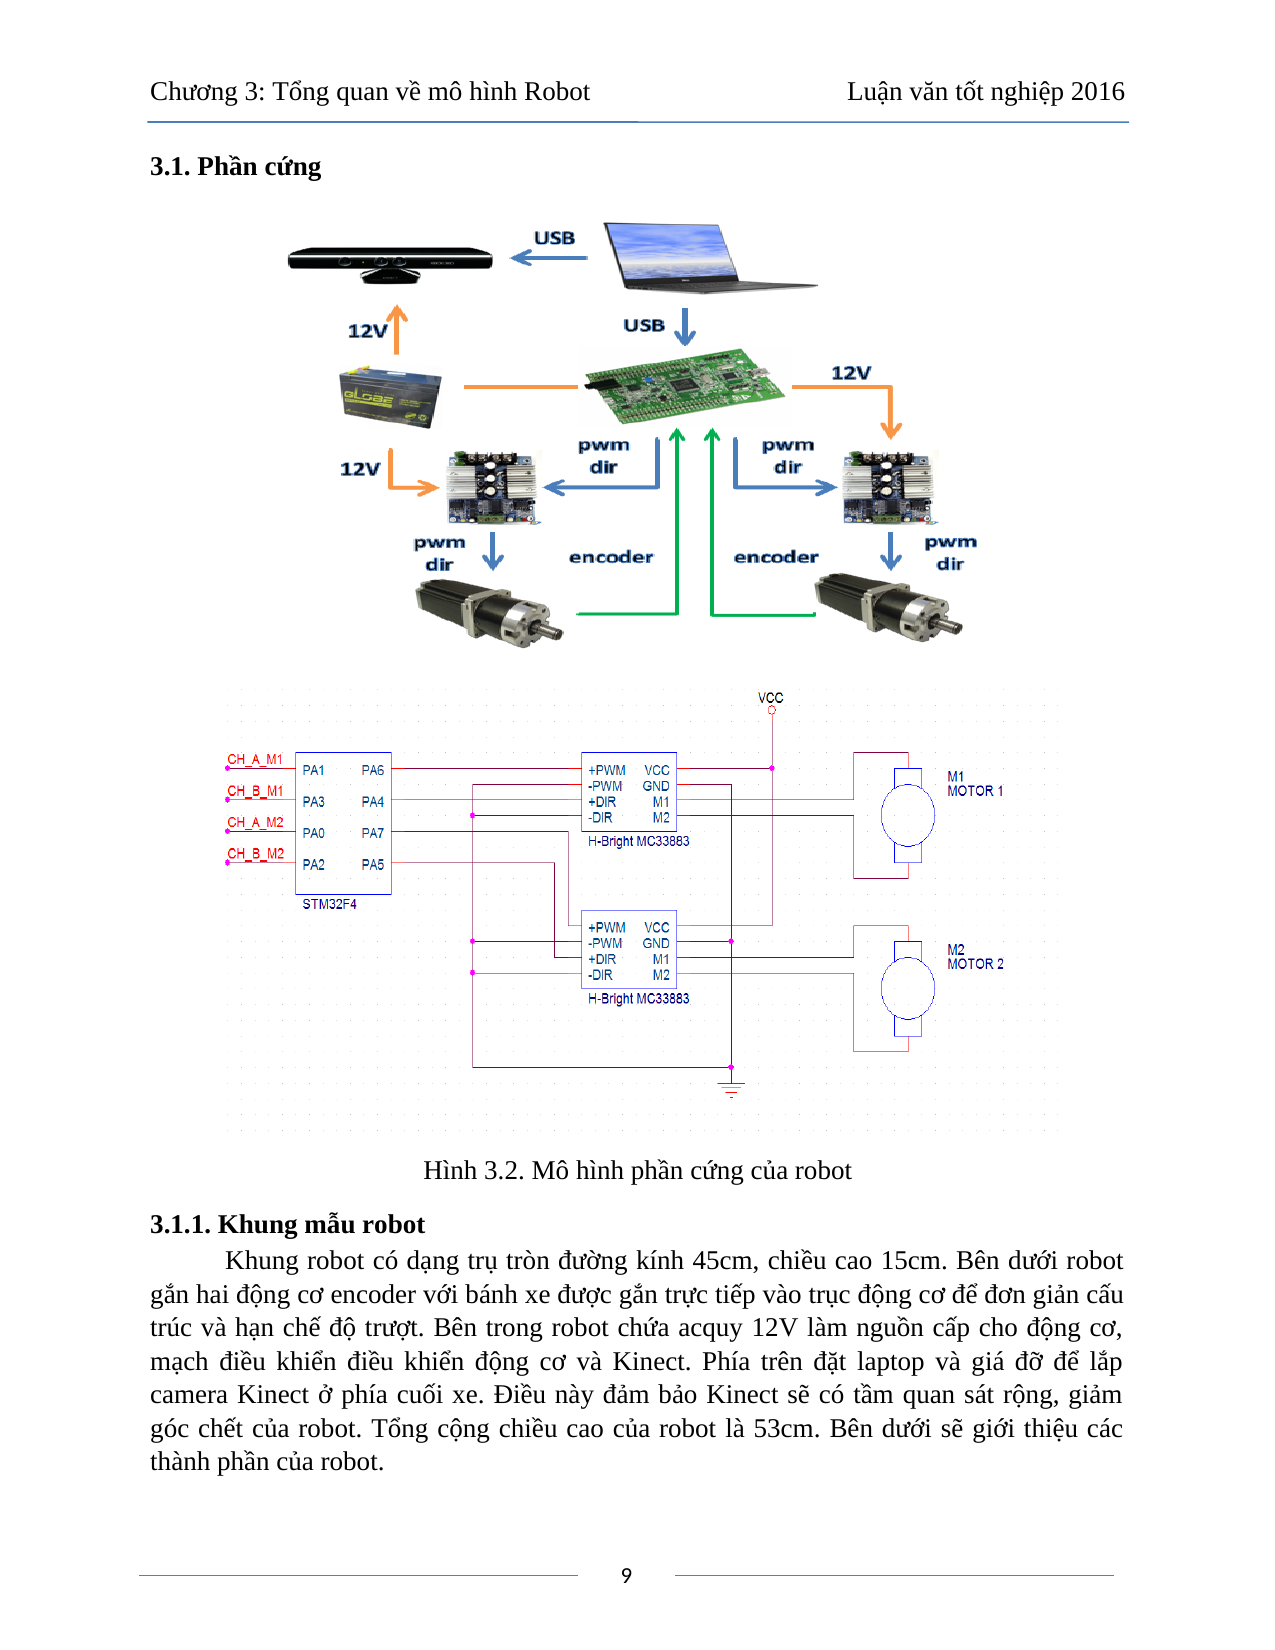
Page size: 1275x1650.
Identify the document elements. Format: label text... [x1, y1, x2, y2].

subtitle 3.1.1. Khung mẫu robot [150, 1208, 1125, 1240]
text Khung robot có dạng trụ tròn đường kính 45cm, chiều cao 15cm. Bên dưới robot gắn hai động cơ encoder với bánh xe được gắn trực tiếp vào trục động cơ để đơn giản cấu trúc và hạn chế độ trượt. Bên trong robot chứa acquy 12V làm nguồn cấp cho động cơ, mạch điều khiển điều khiển động cơ và Kinect. Phía trên đặt laptop và giá đỡ để lắp camera Kinect ở phía cuối xe. Điều này đảm bảo Kinect sẽ có tầm quan sát rộng, giảm góc chết của robot. Tổng cộng chiều cao của robot là 53cm. Bên dưới sẽ giới thiệu các thành phần của robot. [150, 1244, 1125, 1477]
subtitle 3.1. Phần cứng [150, 150, 1125, 181]
picture [215, 678, 1060, 1136]
picture [237, 185, 1038, 660]
